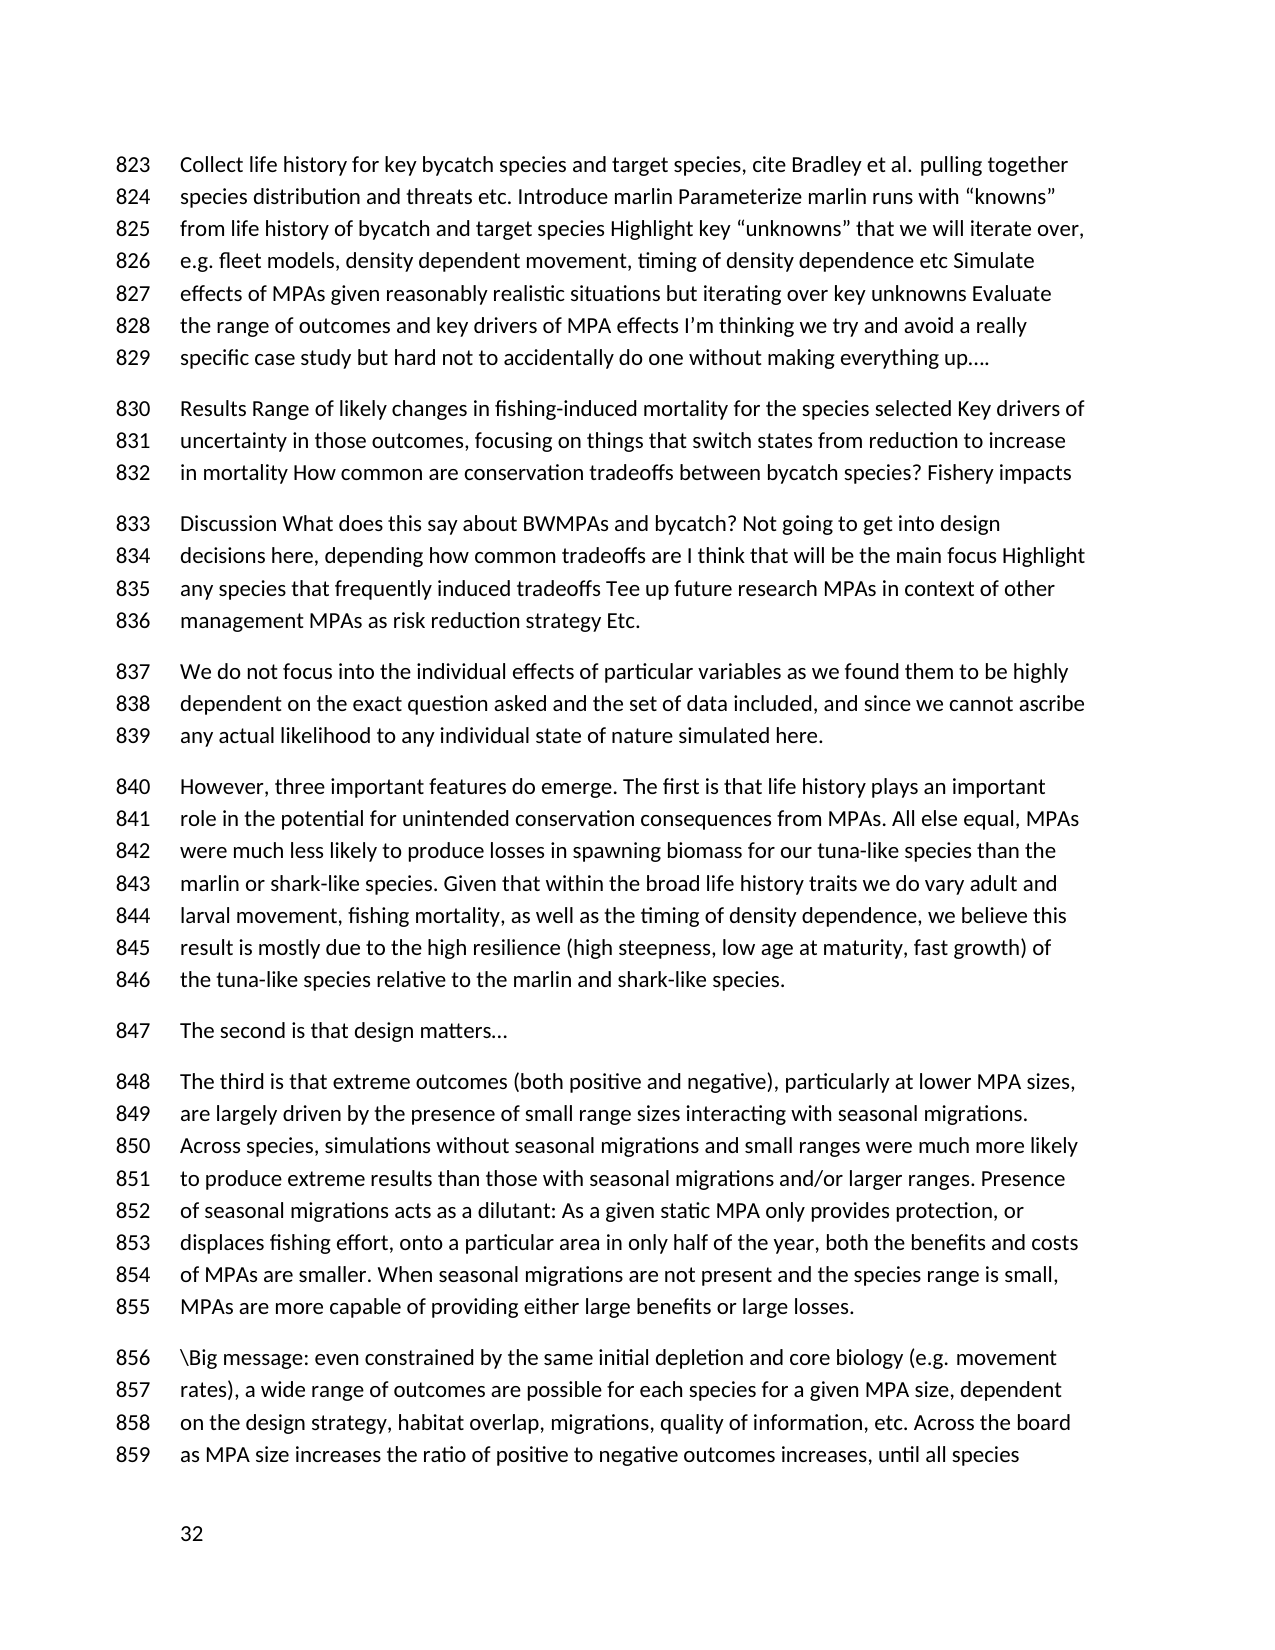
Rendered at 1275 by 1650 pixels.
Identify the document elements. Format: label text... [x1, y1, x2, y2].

text The third is that extreme outcomes (both positive and negative), particularly at lower MPA sizes, are largely driven by the presence of small range sizes interacting with seasonal migrations. Across species, simulations without seasonal migrations and small ranges were much more likely to produce extreme results than those with seasonal migrations and/or larger ranges. Presence of seasonal migrations acts as a dilutant: As a given static MPA only provides protection, or displaces fishing effort, onto a particular area in only half of the year, both the benefits and costs of MPAs are smaller. When seasonal migrations are not present and the species range is small, MPAs are more capable of providing either large benefits or large losses. [180, 1067, 1087, 1321]
text Discussion What does this say about BWMPAs and bycatch? Not going to get into design decisions here, depending how common tradeoffs are I think that will be the main focus Highlight any species that frequently induced tradeoffs Tee up future research MPAs in context of other management MPAs as risk reduction strategy Etc. [180, 509, 1087, 634]
text Collect life history for key bycatch species and target species, cite Bradley et al. pulling together species distribution and threats etc. Introduce marlin Parameterize marlin runs with “knowns” from life history of bycatch and target species Highlight key “unknowns” that we will iterate over, e.g. fleet models, density dependent movement, timing of density dependence etc Simulate effects of MPAs given reasonably realistic situations but iterating over key unknowns Evaluate the range of outcomes and key drivers of MPA effects I’m thinking we try and avoid a really specific case study but hard not to accidentally do one without making everything up…. [180, 150, 1087, 371]
text Results Range of likely changes in fishing-induced mortality for the species selected Key drivers of uncertainty in those outcomes, focusing on things that switch states from reduction to increase in mortality How common are conservation tradeoffs between bycatch species? Fishery impacts [180, 394, 1087, 486]
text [180, 1343, 1087, 1468]
text However, three important features do emerge. The first is that life history plays an important role in the potential for unintended conservation consequences from MPAs. All else equal, MPAs were much less likely to produce losses in spawning biomass for our tuna-like species than the marlin or shark-like species. Given that within the broad life history traits we do vary adult and larval movement, fishing mortality, as well as the timing of density dependence, we believe this result is mostly due to the high resilience (high steepness, low age at maturity, fast growth) of the tuna-like species relative to the marlin and shark-like species. [180, 772, 1087, 993]
text We do not focus into the individual effects of particular variables as we found them to be highly dependent on the exact question asked and the set of data included, and since we cannot ascribe any actual likelihood to any individual state of nature simulated here. [180, 657, 1087, 749]
text The second is that design matters… [180, 1016, 1087, 1044]
